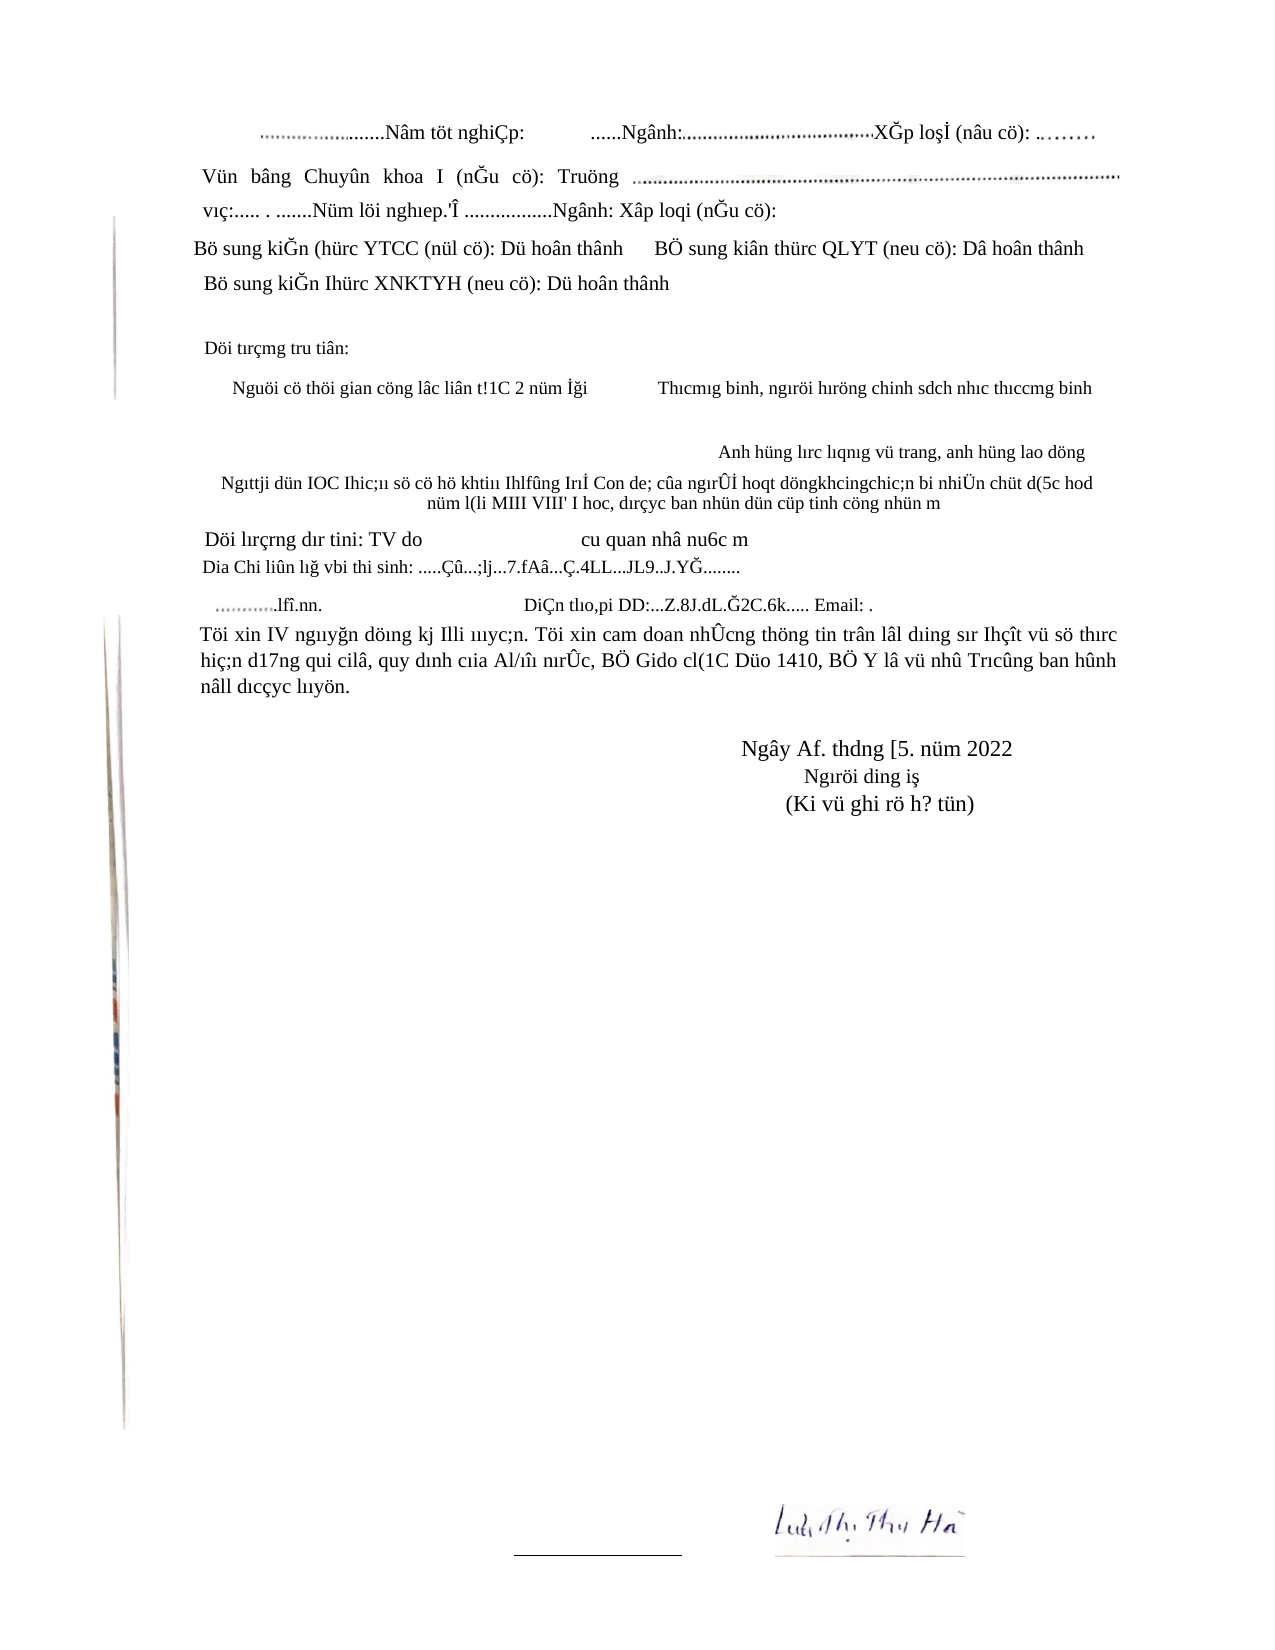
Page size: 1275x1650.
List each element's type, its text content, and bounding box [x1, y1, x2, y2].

picture [775, 1504, 966, 1557]
picture [1040, 135, 1095, 140]
picture [682, 133, 874, 140]
text .......Nâm töt nghiÇp: ......Ngânh:XĞp loşİ (nâu cö): . [143, 120, 1119, 144]
text Döi lırçrng dır tini: TV do cu quan nhâ nu6c m [143, 527, 1119, 551]
picture [112, 216, 117, 400]
picture [632, 175, 1120, 184]
text .lfî.nn. DiÇn tlıo,pi DD:...Z.8J.dL.Ğ2C.6k..... Email: . [143, 594, 1119, 615]
text Dia Chi liûn lığ vbi thi sinh: .....Çû...;lj...7.fAâ...Ç.4LL...JL9..J.YĞ........ [202, 556, 1119, 578]
picture [260, 135, 349, 140]
text Anh hüng lırc lıqnıg vü trang, anh hüng lao döng [143, 441, 1085, 462]
picture [215, 607, 273, 612]
text Bö sung kiĞn Ihürc XNKTYH (neu cö): Dü hoân thânh [204, 271, 1119, 295]
text Nguöi cö thöi gian cöng lâc liân t!1C 2 nüm İği Thıcmıg binh, ngıröi hıröng chinh sdch nhıc thıccmg binh [143, 377, 1119, 398]
text Bö sung kiĞn (hürc YTCC (nül cö): Dü hoân thânh BÖ sung kiân thürc QLYT (neu cö): Dâ hoân thânh [143, 236, 1119, 259]
text Ngây Af. thdng [5. nüm 2022 [143, 735, 1013, 761]
text (Ki vü ghi rö h? tün) [785, 790, 1119, 816]
picture [103, 615, 129, 1430]
text Töi xin IV ngııyğn döıng kj Illi ıııyc;n. Töi xin cam doan nhÛcng thöng tin trân lâl dıing sır Ihçît vü sö thırc hiç;n d17ng qui cilâ, quy dınh cıia Al/ıîı nırÛc, BÖ Gido cl(1C Düo 1410, BÖ Y lâ vü nhû Trıcûng ban hûnh nâll dıcçyc lııyön. [199, 622, 1119, 698]
text Vün bâng Chuyûn khoa I (nĞu cö): Truöng vıç:..... . .......Nüm löi nghıep.'Î .................Ngânh: Xâp loqi (nĞu cö): [202, 164, 1119, 222]
text Ngıröi ding iş [804, 764, 1119, 788]
text Döi tırçmg tru tiân: [204, 337, 1119, 359]
text Ngıttji dün IOC Ihic;ıı sö cö hö khtiıı Ihlfûng Irıİ Con de; cûa ngırÛİ hoqt döngkhcingchic;n bi nhiÜn chüt d(5c hod nüm l(li MIII VIII' I hoc, dırçyc ban nhün dün cüp tinh cöng nhün m [221, 474, 1119, 513]
